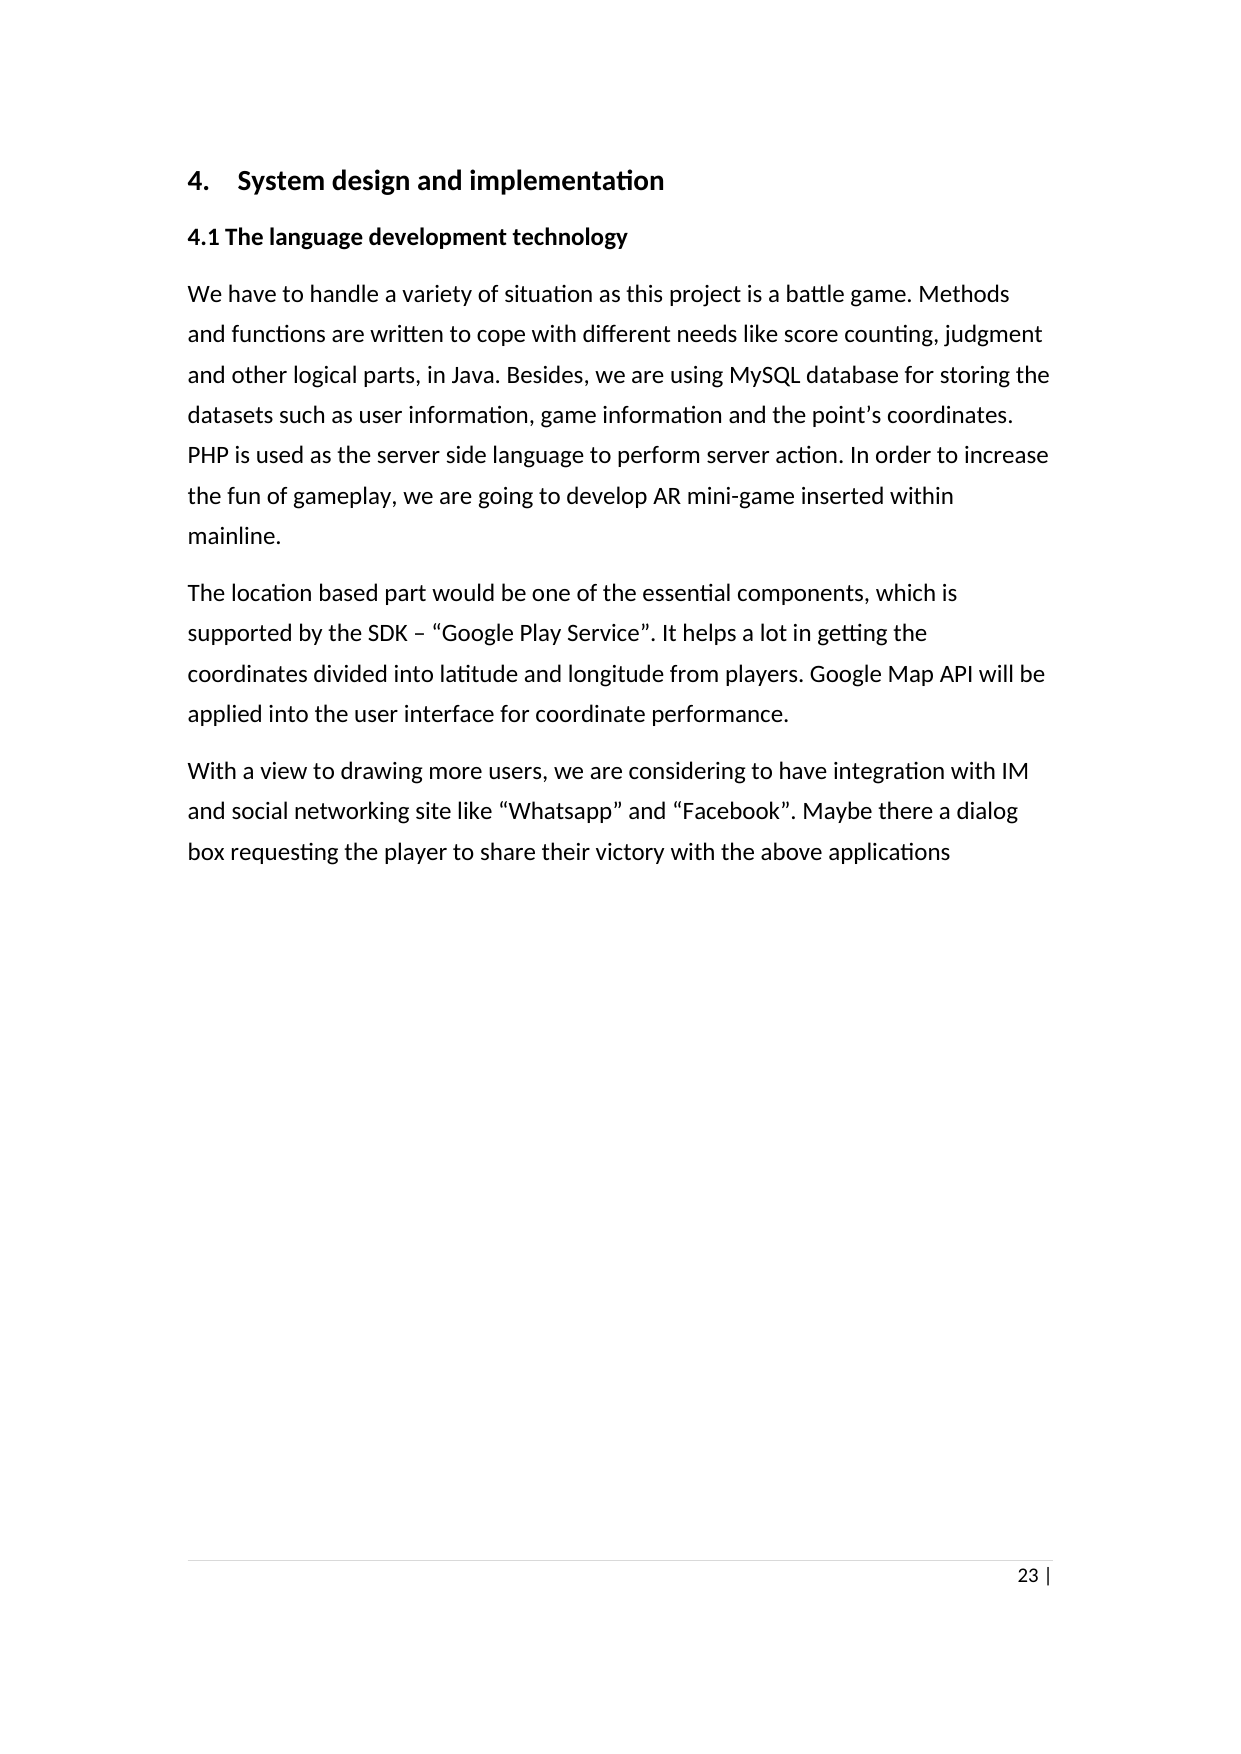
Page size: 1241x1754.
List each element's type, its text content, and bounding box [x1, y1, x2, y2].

list The language development technology [187, 218, 1053, 255]
text With a view to drawing more users, we are considering to have integration with IM and social networking site like “Whatsapp” and “Facebook”. Maybe there a dialog box requesting the player to share their victory with the above applications [187, 751, 1053, 870]
list System design and implementation [187, 161, 1053, 198]
text The location based part would be one of the essential components, which is supported by the SDK – “Google Play Service”. It helps a lot in getting the coordinates divided into latitude and longitude from players. Google Map API will be applied into the user interface for coordinate performance. [187, 573, 1053, 732]
text We have to handle a variety of situation as this project is a battle game. Methods and functions are written to cope with different needs like score counting, judgment and other logical parts, in Java. Besides, we are using MySQL database for storing the datasets such as user information, game information and the point’s coordinates. PHP is used as the server side language to perform server action. In order to increase the fun of gameplay, we are going to develop AR mini-game inserted within mainline. [187, 274, 1053, 554]
